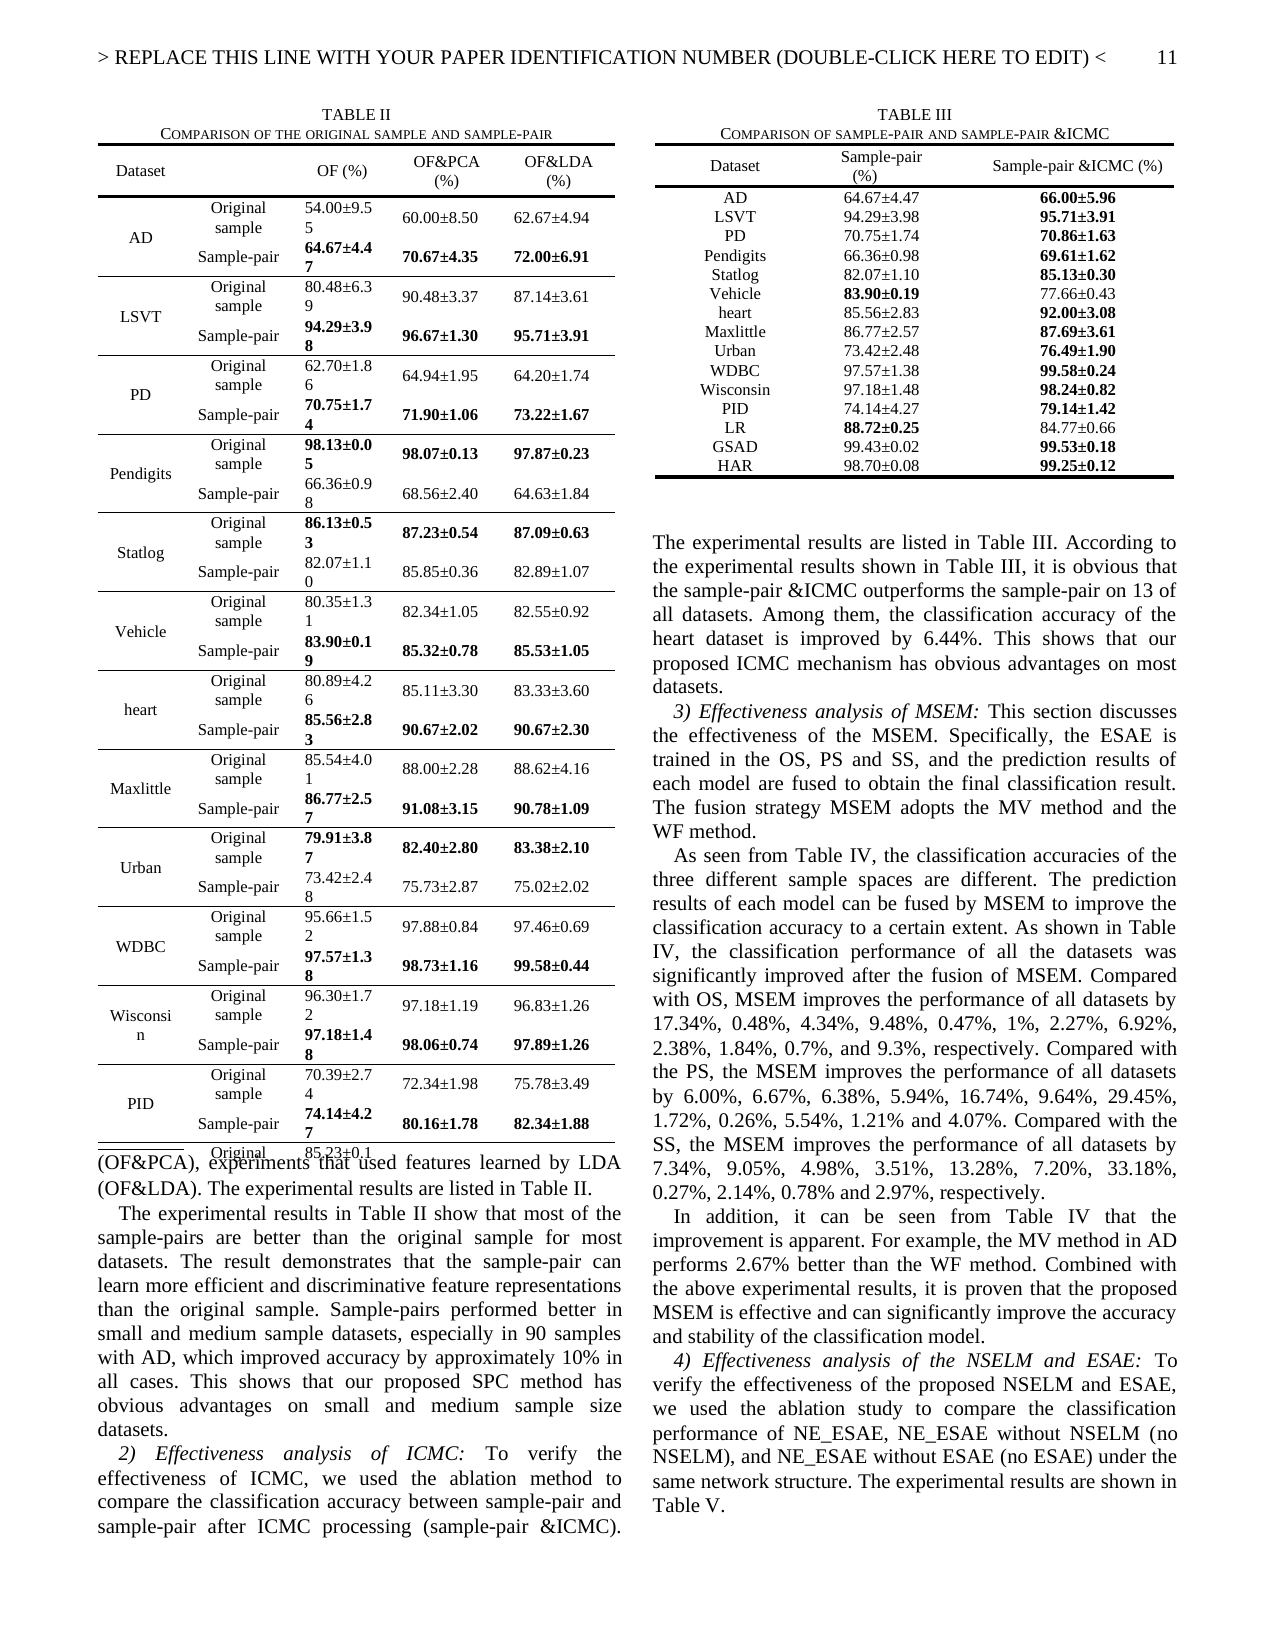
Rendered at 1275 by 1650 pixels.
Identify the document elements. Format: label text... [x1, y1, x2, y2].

text 2) Effectiveness analysis of ICMC: To verify the effectiveness of ICMC, we used the ablation method to compare the classification accuracy between sample-pair and sample-pair after ICMC processing (sample-pair &ICMC). The experimental results are listed in Table III. According to the experimental results shown in Table III, it is obvious that the sample-pair &ICMC outperforms the sample-pair on 13 of all datasets. Among them, the classification accuracy of the heart dataset is improved by 6.44%. This shows that our proposed ICMC mechanism has obvious advantages on most datasets. [652, 531, 1177, 698]
text 2) Effectiveness analysis of ICMC: To verify the effectiveness of ICMC, we used the ablation method to compare the classification accuracy between sample-pair and sample-pair after ICMC processing (sample-pair &ICMC). The experimental results are listed in Table III. According to the experimental results shown in Table III, it is obvious that the sample-pair &ICMC outperforms the sample-pair on 13 of all datasets. Among them, the classification accuracy of the heart dataset is improved by 6.44%. This shows that our proposed ICMC mechanism has obvious advantages on most datasets. [97, 1441, 622, 1538]
text 4) Effectiveness analysis of the NSELM and ESAE: To verify the effectiveness of the proposed NSELM and ESAE, we used the ablation study to compare the classification performance of NE_ESAE, NE_ESAE without NSELM (no NSELM), and NE_ESAE without ESAE (no ESAE) under the same network structure. The experimental results are shown in Table V. [652, 1348, 1177, 1517]
text 3) Effectiveness analysis of MSEM: This section discusses the effectiveness of the MSEM. Specifically, the ESAE is trained in the OS, PS and SS, and the prediction results of each model are fused to obtain the final classification result. The fusion strategy MSEM adopts the MV method and the WF method. [652, 698, 1177, 843]
text As seen from Table IV, the classification accuracies of the three different sample spaces are different. The prediction results of each model can be fused by MSEM to improve the classification accuracy to a certain extent. As shown in Table IV, the classification performance of all the datasets was significantly improved after the fusion of MSEM. Compared with OS, MSEM improves the performance of all datasets by 17.34%, 0.48%, 4.34%, 9.48%, 0.47%, 1%, 2.27%, 6.92%, 2.38%, 1.84%, 0.7%, and 9.3%, respectively. Compared with the PS, the MSEM improves the performance of all datasets by 6.00%, 6.67%, 6.38%, 5.94%, 16.74%, 9.64%, 29.45%, 1.72%, 0.26%, 5.54%, 1.21% and 4.07%. Compared with the SS, the MSEM improves the performance of all datasets by 7.34%, 9.05%, 4.98%, 3.51%, 13.28%, 7.20%, 33.18%, 0.27%, 2.14%, 0.78% and 2.97%, respectively. [652, 843, 1177, 1204]
text In addition, it can be seen from Table IV that the improvement is apparent. For example, the MV method in AD performs 2.67% better than the WF method. Combined with the above experimental results, it is proven that the proposed MSEM is effective and can significantly improve the accuracy and stability of the classification model. [652, 1204, 1177, 1348]
text The experimental results in Table II show that most of the sample-pairs are better than the original sample for most datasets. The result demonstrates that the sample-pair can learn more efficient and discriminative feature representations than the original sample. Sample-pairs performed better in small and medium sample datasets, especially in 90 samples with AD, which improved accuracy by approximately 10% in all cases. This shows that our proposed SPC method has obvious advantages on small and medium sample size datasets. [97, 1201, 622, 1441]
